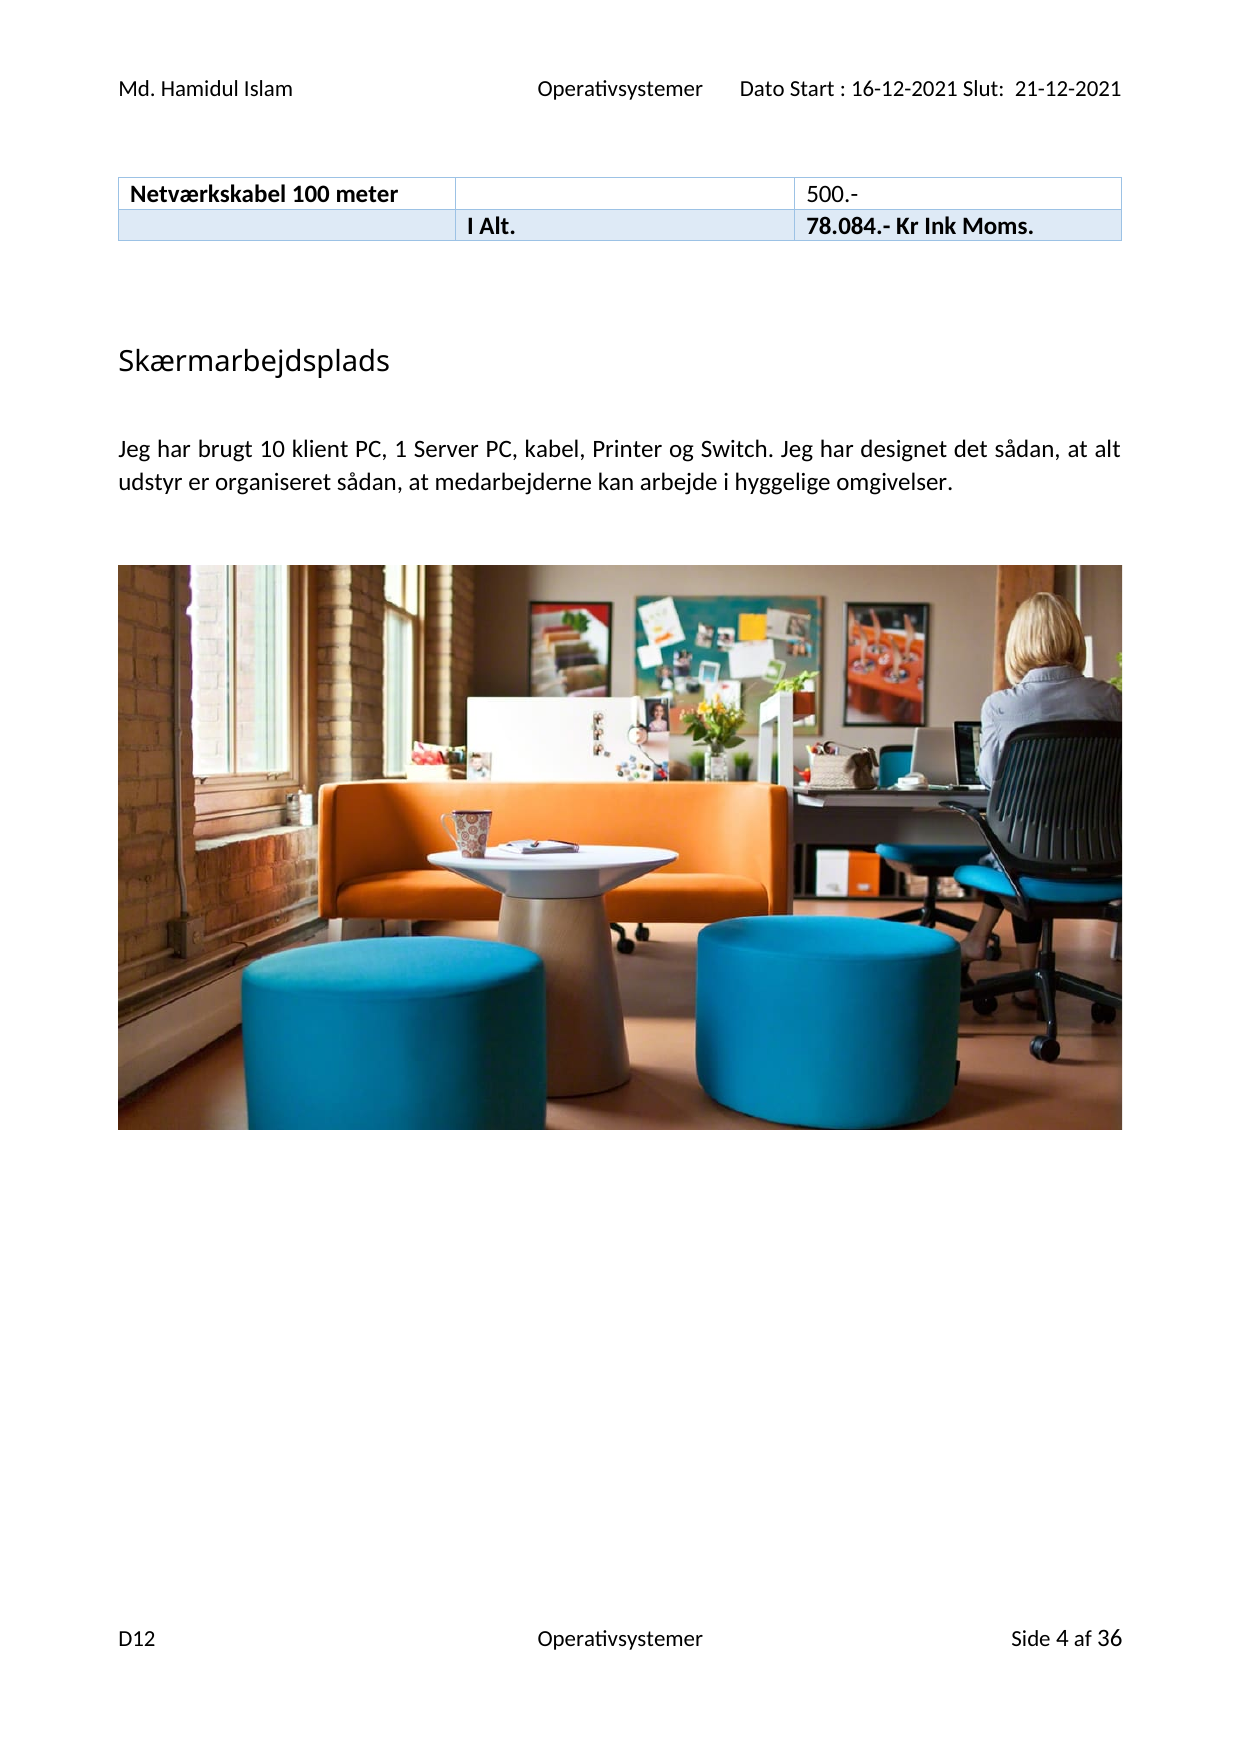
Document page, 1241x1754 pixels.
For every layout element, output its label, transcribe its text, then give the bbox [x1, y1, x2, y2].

picture [118, 565, 1123, 1130]
table_cell I Alt. [456, 210, 794, 240]
table_cell [119, 210, 455, 240]
table_cell 500.- [795, 178, 1121, 209]
table_cell 78.084.- Kr Ink Moms. [795, 210, 1121, 240]
table_cell [456, 178, 794, 209]
subtitle Skærmarbejdsplads [118, 341, 1122, 380]
text Jeg har brugt 10 klient PC, 1 Server PC, kabel, Printer og Switch. Jeg har designet det sådan, at alt udstyr er organiseret sådan, at medarbejderne kan arbejde i hyggelige omgivelser. [118, 433, 1122, 496]
table_cell Netværkskabel 100 meter [119, 178, 455, 209]
